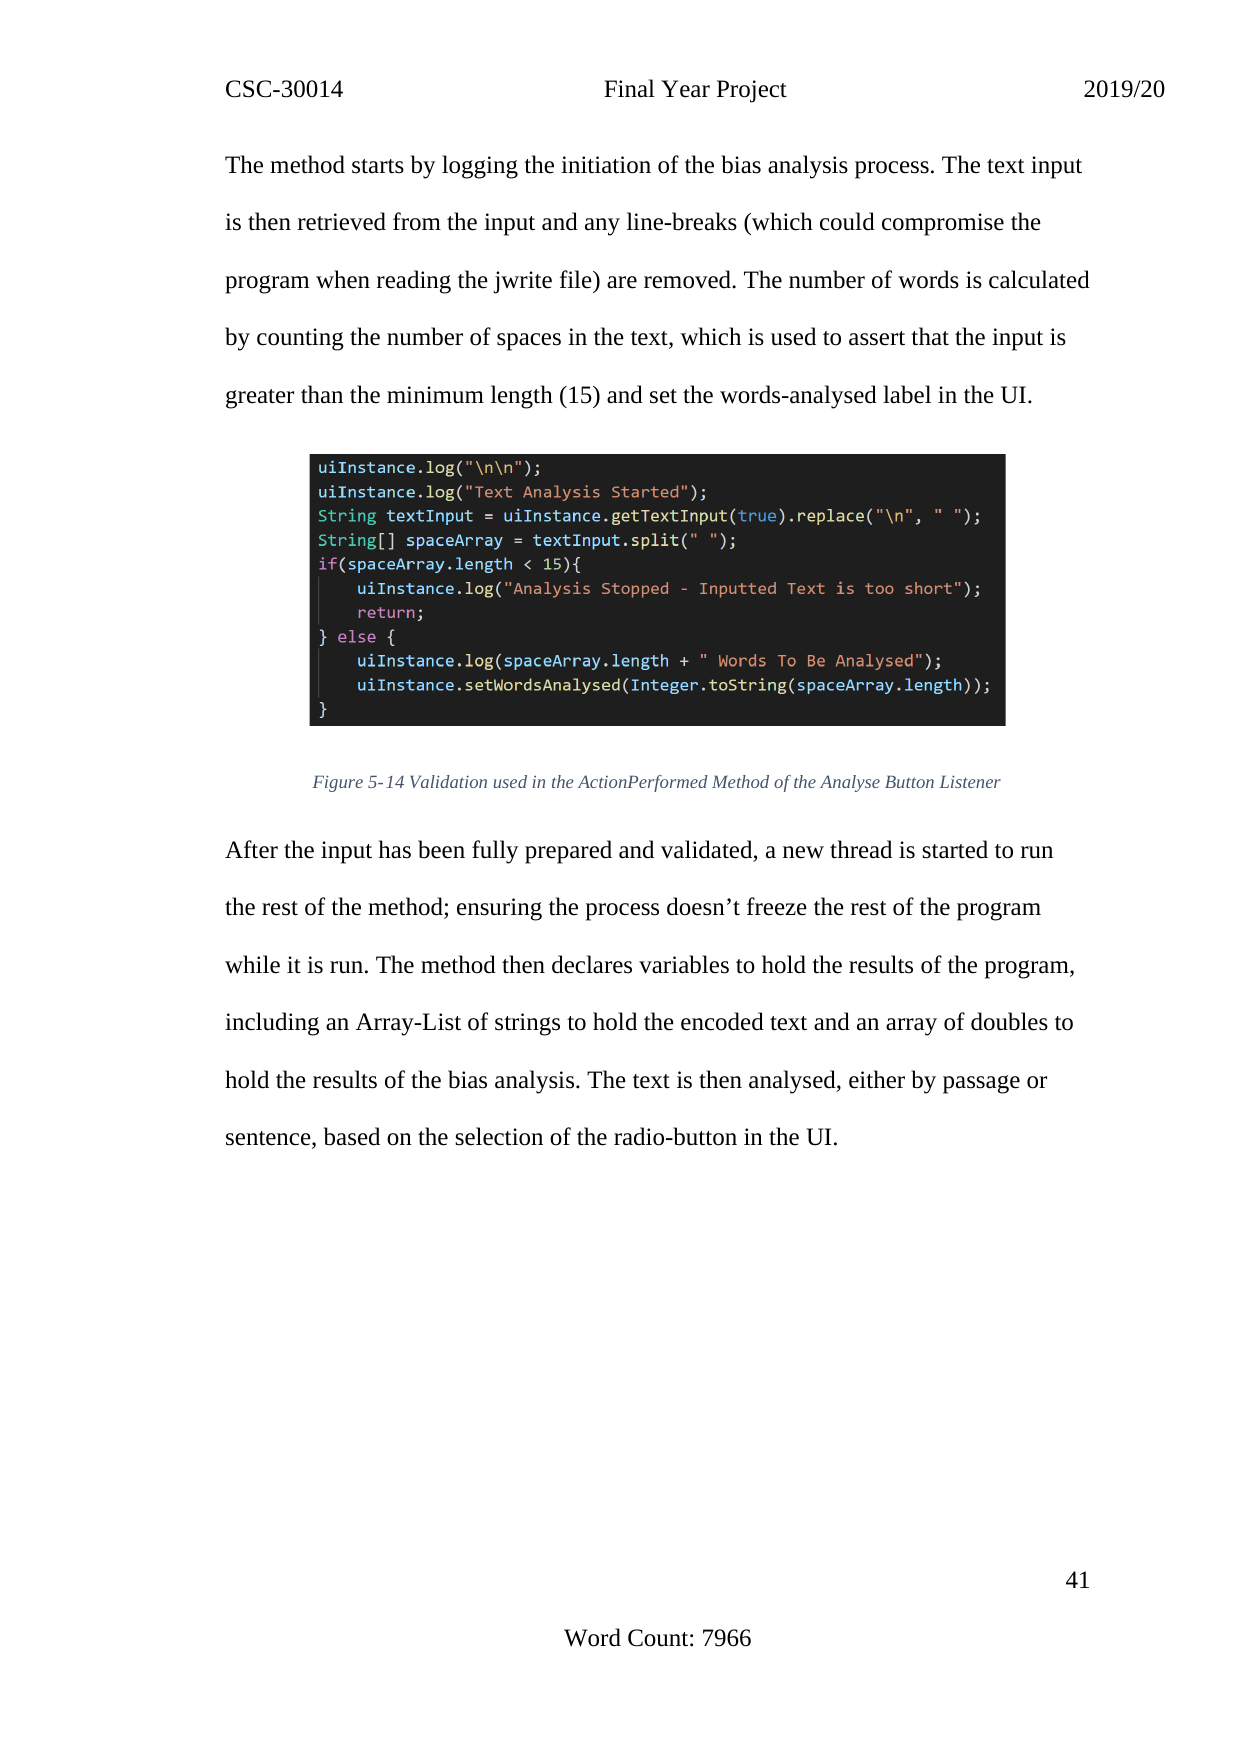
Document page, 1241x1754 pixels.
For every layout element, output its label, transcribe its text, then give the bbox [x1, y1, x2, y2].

text The method starts by logging the initiation of the bias analysis process. The text input is then retrieved from the input and any line-breaks (which could compromise the program when reading the jwrite file) are removed. The number of words is calculated by counting the number of spaces in the text, which is used to assert that the input is greater than the minimum length (15) and set the words-analysed label in the UI. [225, 150, 1090, 409]
picture [309, 454, 1006, 726]
text After the input has been fully prepared and validated, a new thread is started to run the rest of the method; ensuring the process doesn’t freeze the rest of the program while it is run. The method then declares variables to hold the results of the program, including an Array-List of strings to hold the encoded text and an array of doubles to hold the results of the bias analysis. The text is then analysed, either by passage or sentence, based on the selection of the radio-button in the UI. [225, 835, 1090, 1151]
